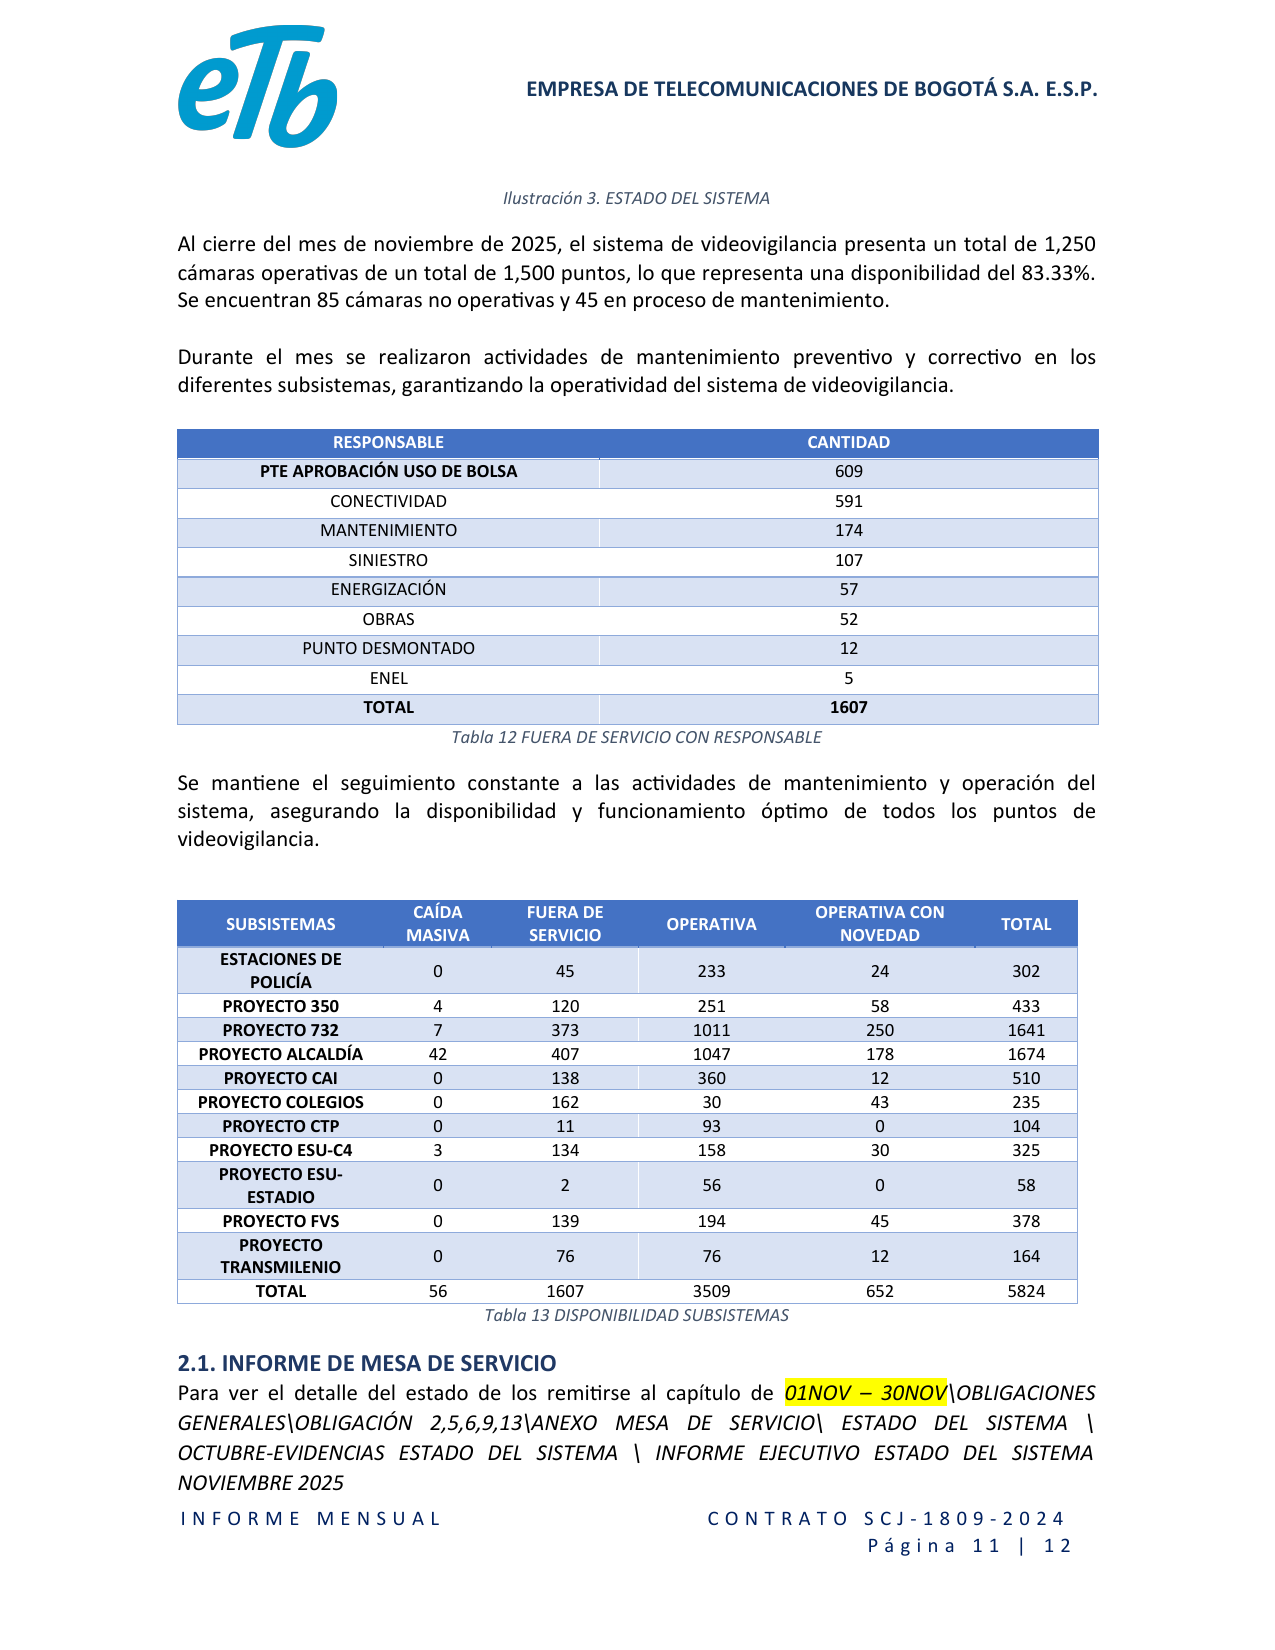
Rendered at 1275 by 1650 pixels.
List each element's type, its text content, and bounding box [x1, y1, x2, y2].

table_cell 609 [600, 460, 1098, 488]
table_cell 1674 [975, 1042, 1077, 1065]
table_cell TOTAL [178, 695, 599, 724]
table_cell 52 [600, 607, 1098, 635]
table_cell PUNTO DESMONTADO [178, 636, 599, 665]
table_cell 45 [492, 948, 638, 993]
table_cell 56 [384, 1280, 492, 1303]
table_cell 0 [384, 1090, 492, 1113]
table_cell 30 [785, 1138, 975, 1161]
table_cell 235 [975, 1090, 1077, 1113]
table_cell 12 [600, 636, 1098, 665]
table_header FUERA DE SERVICIO [492, 901, 638, 946]
table_cell 3 [384, 1138, 492, 1161]
table_cell 233 [639, 948, 785, 993]
table_cell 58 [975, 1162, 1077, 1208]
table_cell 164 [975, 1233, 1077, 1279]
table_cell 24 [785, 948, 975, 993]
picture [177, 25, 338, 149]
table_cell ENEL [178, 666, 599, 694]
table_cell TOTAL [178, 1280, 384, 1303]
table_cell 0 [384, 948, 492, 993]
table_cell 433 [975, 994, 1077, 1017]
table_cell 57 [600, 578, 1098, 606]
table_cell 1607 [600, 695, 1098, 724]
table_cell PROYECTO 732 [178, 1018, 384, 1041]
table_cell 407 [492, 1042, 638, 1065]
table_cell 76 [492, 1233, 638, 1279]
table_header TOTAL [976, 901, 1077, 946]
table_cell 45 [785, 1209, 975, 1232]
table_cell 58 [785, 994, 975, 1017]
table_cell PROYECTO CTP [178, 1114, 384, 1137]
table_cell 250 [785, 1018, 975, 1041]
table_cell MANTENIMIENTO [178, 519, 599, 547]
table_cell 652 [785, 1280, 975, 1303]
table_cell 4 [384, 994, 492, 1017]
table_cell 56 [639, 1162, 785, 1208]
table_cell 325 [975, 1138, 1077, 1161]
table_cell 12 [785, 1233, 975, 1279]
subtitle 2.1. INFORME DE MESA DE SERVICIO [177, 1347, 1095, 1378]
table_cell 1011 [639, 1018, 785, 1041]
table_cell PROYECTO TRANSMILENIO [178, 1233, 384, 1279]
table_cell 1047 [639, 1042, 785, 1065]
table_cell 158 [639, 1138, 785, 1161]
table_cell PROYECTO ESU-ESTADIO [178, 1162, 384, 1208]
table_cell 43 [785, 1090, 975, 1113]
table_cell 162 [492, 1090, 638, 1113]
table_cell 11 [492, 1114, 638, 1137]
table_cell 0 [384, 1066, 492, 1089]
table_cell 360 [639, 1066, 785, 1089]
table_cell 194 [639, 1209, 785, 1232]
table_cell 42 [384, 1042, 492, 1065]
table_header CAÍDA MASIVA [384, 901, 491, 946]
table_cell 104 [975, 1114, 1077, 1137]
table_cell 0 [384, 1114, 492, 1137]
table_header RESPONSABLE [178, 430, 599, 458]
table_cell 93 [639, 1114, 785, 1137]
table_cell 378 [975, 1209, 1077, 1232]
table_cell 251 [639, 994, 785, 1017]
table_cell OBRAS [178, 607, 599, 635]
table_cell 30 [639, 1090, 785, 1113]
table_cell PTE APROBACIÓN USO DE BOLSA [178, 460, 599, 488]
table_cell PROYECTO ALCALDÍA [178, 1042, 384, 1065]
table_cell 0 [384, 1233, 492, 1279]
table_cell 302 [975, 948, 1077, 993]
table_cell CONECTIVIDAD [178, 489, 599, 517]
table_cell ESTACIONES DE POLICÍA [178, 948, 384, 993]
table_cell 0 [785, 1162, 975, 1208]
table_cell 591 [600, 489, 1098, 517]
table_cell 1641 [975, 1018, 1077, 1041]
table_cell 174 [600, 519, 1098, 547]
table_header OPERATIVA [639, 901, 784, 946]
table_cell PROYECTO FVS [178, 1209, 384, 1232]
table_header OPERATIVA CON NOVEDAD [786, 901, 974, 946]
table_header CANTIDAD [600, 430, 1098, 458]
text Ilustración 3. ESTADO DEL SISTEMA [177, 186, 1098, 209]
table_cell 0 [785, 1114, 975, 1137]
table_cell 0 [384, 1162, 492, 1208]
text Al cierre del mes de noviembre de 2025, el sistema de videovigilancia presenta un total de 1,250 cámaras operativas de un total de 1,500 puntos, lo que representa una disponibilidad del 83.33%. Se encuentran 85 cámaras no operativas y 45 en proceso de mantenimiento. [177, 229, 1098, 314]
table_cell 0 [384, 1209, 492, 1232]
table_cell 76 [639, 1233, 785, 1279]
table_cell 3509 [639, 1280, 785, 1303]
table_cell SINIESTRO [178, 548, 599, 576]
table_cell PROYECTO CAI [178, 1066, 384, 1089]
table_cell PROYECTO COLEGIOS [178, 1090, 384, 1113]
table_cell 134 [492, 1138, 638, 1161]
table_cell 178 [785, 1042, 975, 1065]
table_cell 510 [975, 1066, 1077, 1089]
table_cell 107 [600, 548, 1098, 576]
table_cell PROYECTO ESU-C4 [178, 1138, 384, 1161]
table_cell 2 [492, 1162, 638, 1208]
text Durante el mes se realizaron actividades de mantenimiento preventivo y correctivo en los diferentes subsistemas, garantizando la operatividad del sistema de videovigilancia. [177, 342, 1098, 398]
table_cell 138 [492, 1066, 638, 1089]
table_cell 1607 [492, 1280, 638, 1303]
table_cell 139 [492, 1209, 638, 1232]
table_cell 5 [600, 666, 1098, 694]
table_cell 12 [785, 1066, 975, 1089]
table_cell PROYECTO 350 [178, 994, 384, 1017]
picture [287, 95, 317, 134]
table_cell 120 [492, 994, 638, 1017]
text Para ver el detalle del estado de los remitirse al capítulo de 01NOV – 30NOV\OBLIGACIONES GENERALES\OBLIGACIÓN 2,5,6,9,13\ANEXO MESA DE SERVICIO\ ESTADO DEL SISTEMA \ OCTUBRE-EVIDENCIAS ESTADO DEL SISTEMA \ INFORME EJECUTIVO ESTADO DEL SISTEMA NOVIEMBRE 2025 [177, 1378, 1098, 1497]
table_cell 373 [492, 1018, 638, 1041]
text Se mantiene el seguimiento constante a las actividades de mantenimiento y operación del sistema, asegurando la disponibilidad y funcionamiento óptimo de todos los puntos de videovigilancia. [177, 768, 1098, 853]
table_cell 7 [384, 1018, 492, 1041]
table_cell 5824 [975, 1280, 1077, 1303]
table_cell ENERGIZACIÓN [178, 578, 599, 606]
table_header SUBSISTEMAS [178, 901, 383, 946]
